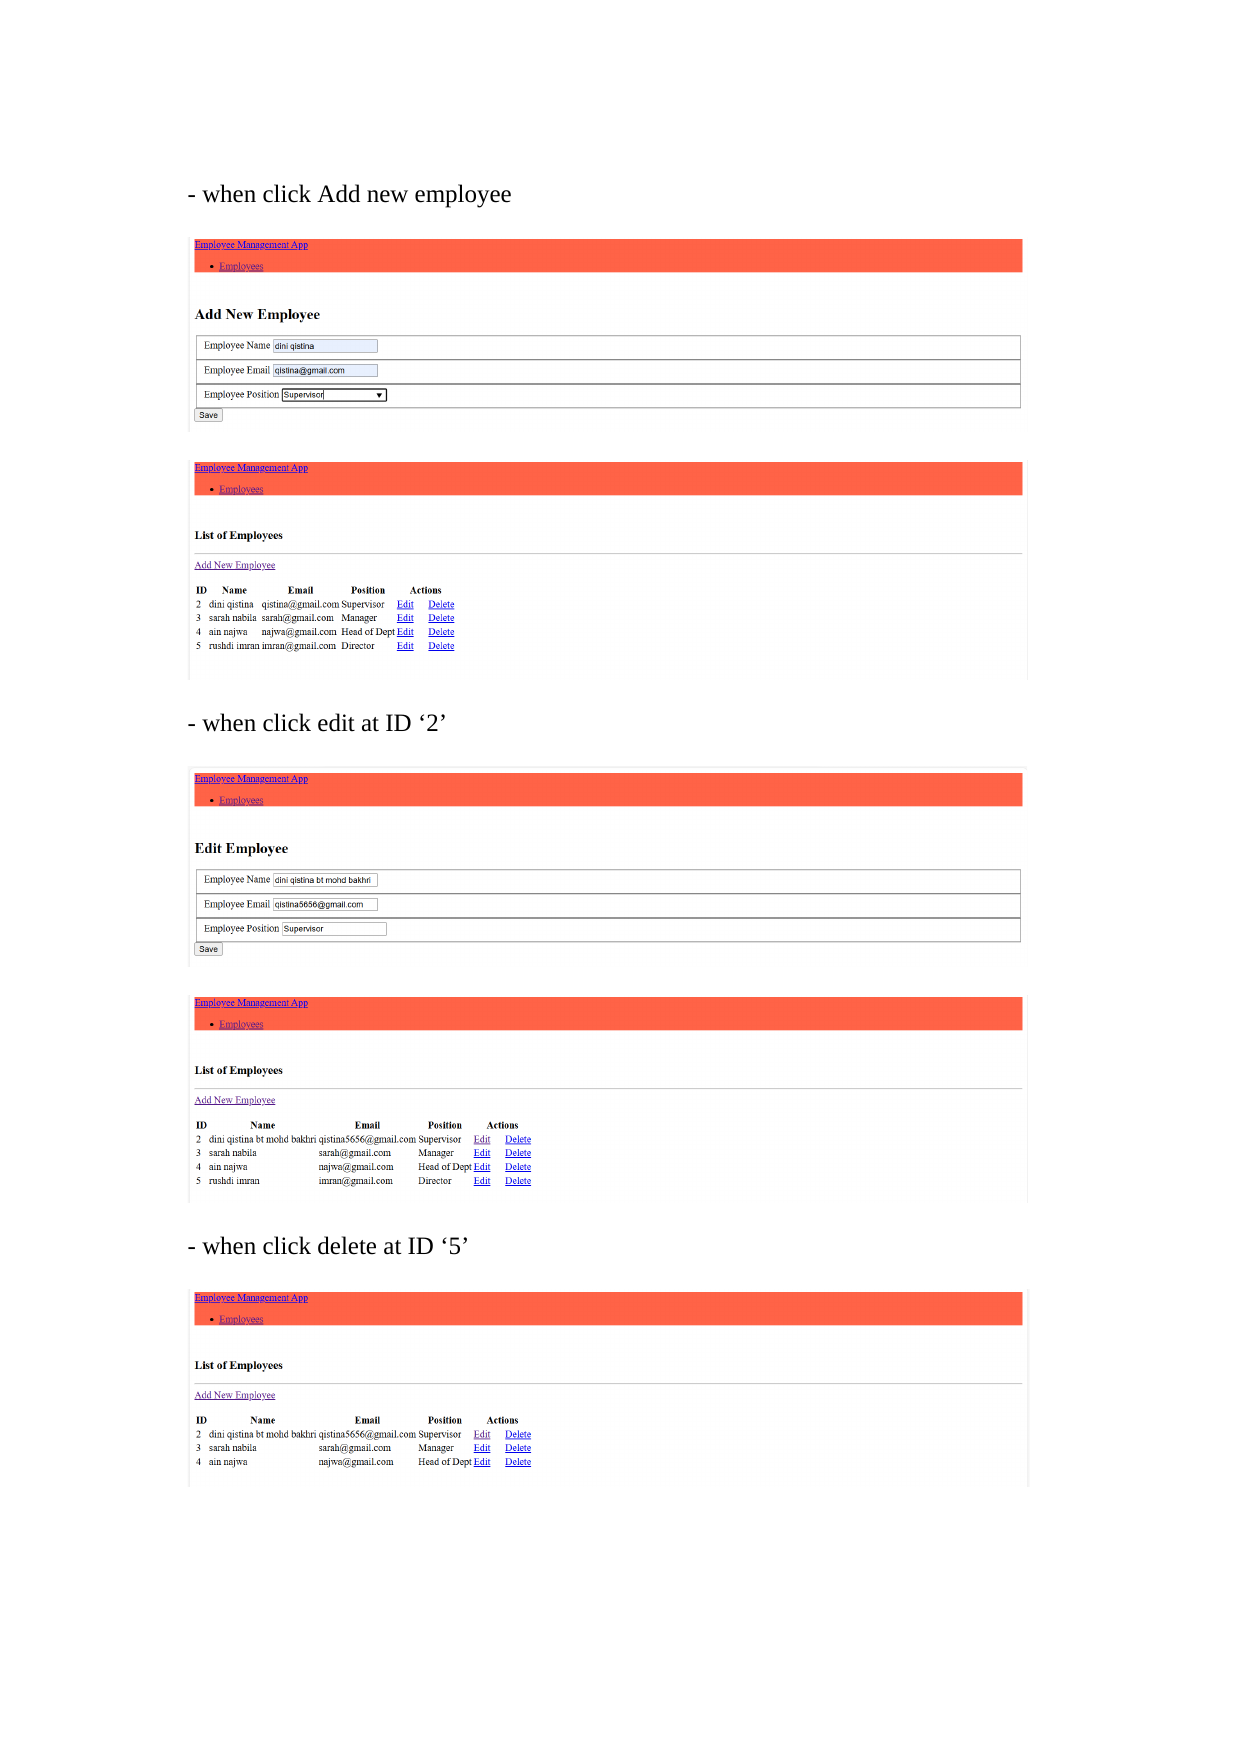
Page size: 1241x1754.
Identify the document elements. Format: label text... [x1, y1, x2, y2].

picture [187, 237, 1028, 432]
picture [187, 995, 1028, 1203]
picture [187, 766, 1028, 967]
picture [187, 460, 1028, 680]
text - when click edit at ID ‘2’ [187, 708, 1053, 737]
picture [187, 1289, 1030, 1487]
text - when click delete at ID ‘5’ [187, 1231, 1053, 1260]
text - when click Add new employee [187, 179, 1053, 208]
